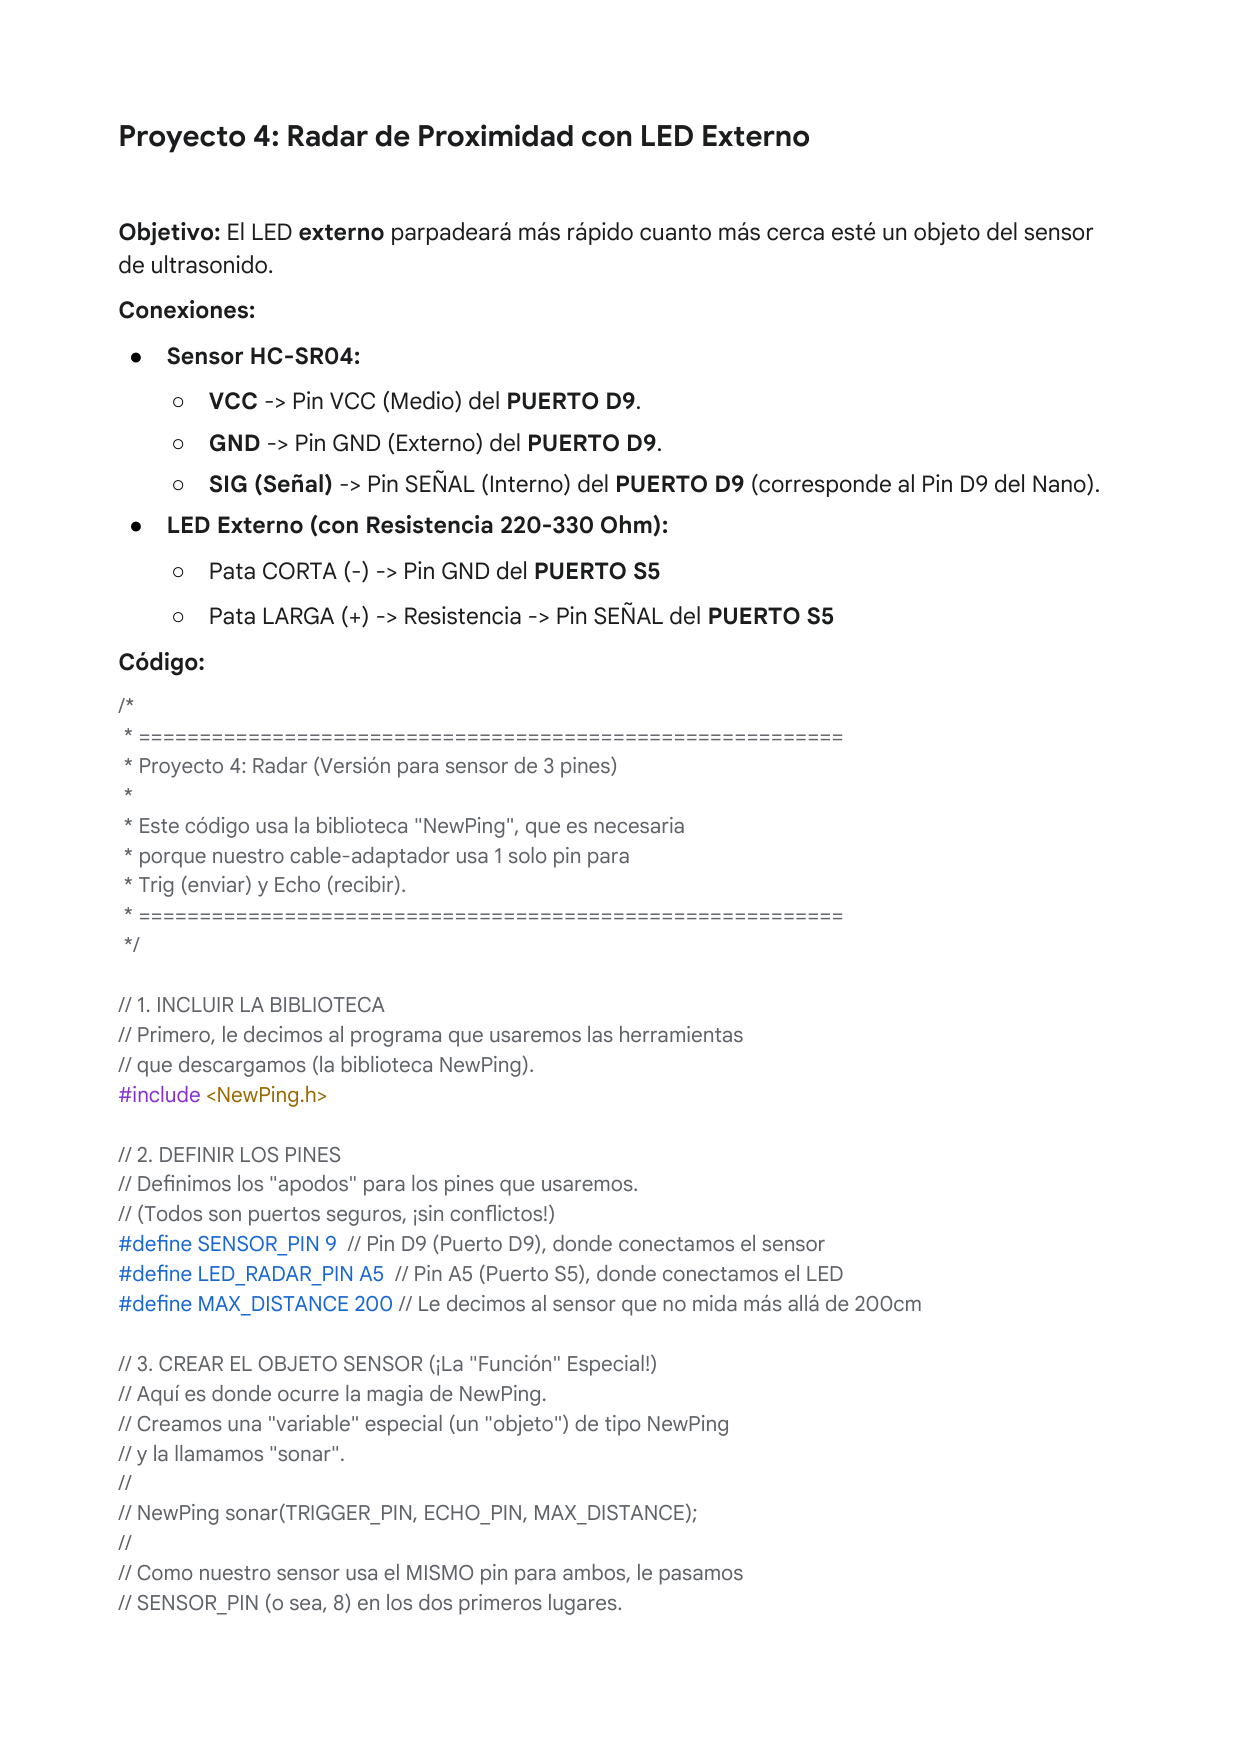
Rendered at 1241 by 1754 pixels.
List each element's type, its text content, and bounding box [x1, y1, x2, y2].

text Conexiones: [118, 297, 1122, 325]
list LED Externo (con Resistencia 220-330 Ohm): [129, 511, 1122, 540]
text // NewPing sonar(TRIGGER_PIN, ECHO_PIN, MAX_DISTANCE); [118, 1501, 1122, 1527]
text * Este código usa la biblioteca "NewPing", que es necesaria [118, 813, 1122, 839]
text // (Todos son puertos seguros, ¡sin conflictos!) [118, 1202, 1122, 1228]
text #define MAX_DISTANCE 200 // Le decimos al sensor que no mida más allá de 200cm [118, 1291, 1122, 1317]
text // [118, 1471, 1122, 1497]
list VCC -> Pin VCC (Medio) del PUERTO D9. [171, 388, 1122, 416]
text // [118, 1531, 1122, 1557]
text * ========================================================== [118, 903, 1122, 929]
list SIG (Señal) -> Pin SEÑAL (Interno) del PUERTO D9 (corresponde al Pin D9 del Nano). [171, 470, 1122, 499]
text * porque nuestro cable-adaptador usa 1 solo pin para [118, 843, 1122, 869]
list Sensor HC-SR04: [129, 342, 1122, 371]
text // Definimos los "apodos" para los pines que usaremos. [118, 1172, 1122, 1198]
text Código: [118, 648, 1122, 677]
text #define SENSOR_PIN 9 // Pin D9 (Puerto D9), donde conectamos el sensor [118, 1232, 1122, 1258]
text // 3. CREAR EL OBJETO SENSOR (¡La "Función" Especial!) [118, 1321, 1122, 1377]
subtitle Proyecto 4: Radar de Proximidad con LED Externo [118, 118, 1122, 154]
text // y la llamamos "sonar". [118, 1441, 1122, 1467]
text // Aquí es donde ocurre la magia de NewPing. [118, 1381, 1122, 1407]
text // SENSOR_PIN (o sea, 8) en los dos primeros lugares. [118, 1590, 1122, 1616]
text // Primero, le decimos al programa que usaremos las herramientas [118, 1022, 1122, 1048]
text * Proyecto 4: Radar (Versión para sensor de 3 pines) [118, 753, 1122, 779]
list Pata CORTA (-) -> Pin GND del PUERTO S5 [171, 557, 1122, 586]
text // Creamos una "variable" especial (un "objeto") de tipo NewPing [118, 1411, 1122, 1437]
text // Como nuestro sensor usa el MISMO pin para ambos, le pasamos [118, 1560, 1122, 1586]
text * [118, 783, 1122, 809]
text * Trig (enviar) y Echo (recibir). [118, 873, 1122, 899]
text // que descargamos (la biblioteca NewPing). [118, 1052, 1122, 1078]
text * ========================================================== [118, 723, 1122, 749]
text */ [118, 933, 1122, 959]
text /* [118, 693, 1122, 719]
list GND -> Pin GND (Externo) del PUERTO D9. [171, 429, 1122, 458]
text Objetivo: El LED externo parpadeará más rápido cuanto más cerca esté un objeto del sensor de ultrasonido. [118, 218, 1122, 280]
list Pata LARGA (+) -> Resistencia -> Pin SEÑAL del PUERTO S5 [171, 602, 1122, 631]
text #include <NewPing.h> [118, 1082, 1122, 1108]
text // 2. DEFINIR LOS PINES [118, 1142, 1122, 1168]
text #define LED_RADAR_PIN A5 // Pin A5 (Puerto S5), donde conectamos el LED [118, 1261, 1122, 1287]
text // 1. INCLUIR LA BIBLIOTECA [118, 992, 1122, 1018]
